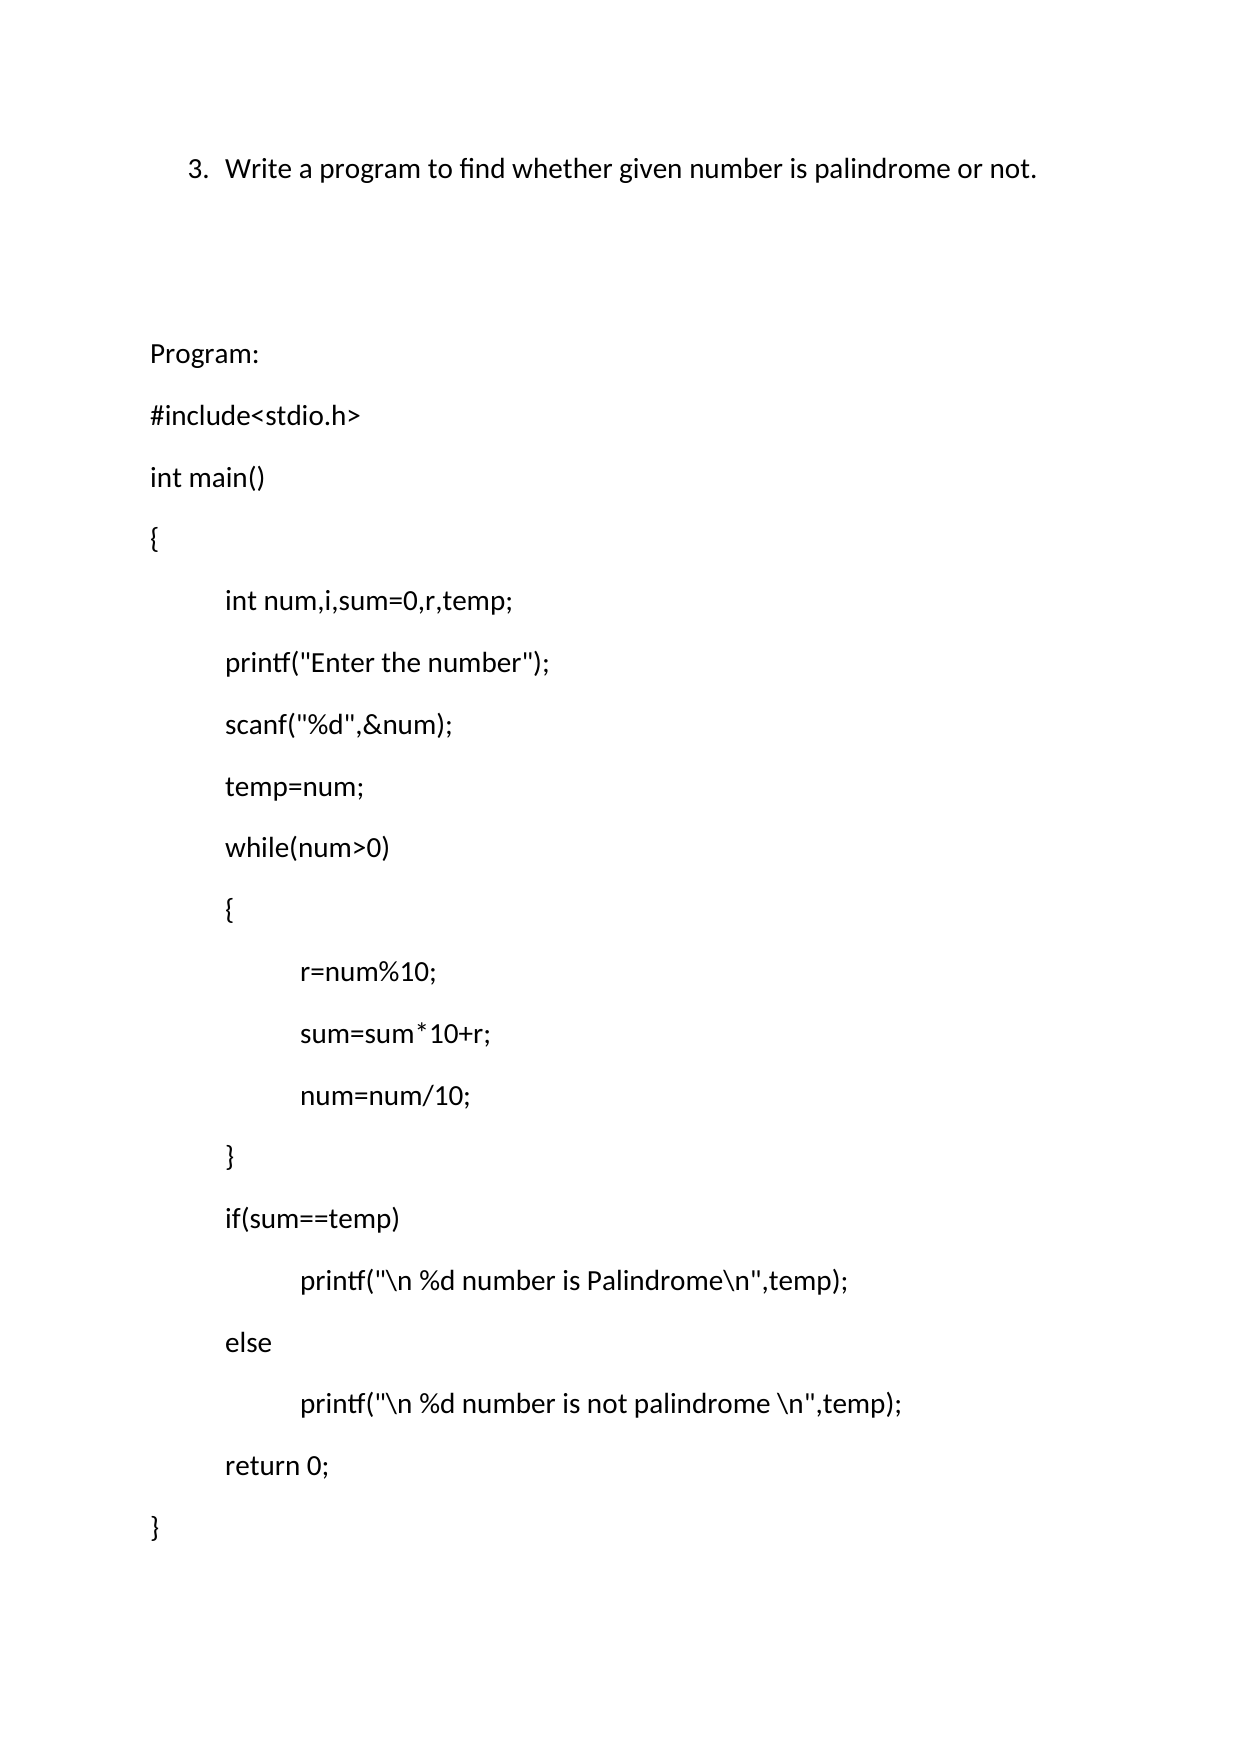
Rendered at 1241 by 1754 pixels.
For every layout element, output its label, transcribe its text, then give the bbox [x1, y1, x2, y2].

text else [150, 1324, 1090, 1359]
text scanf("%d",&num); [150, 706, 1090, 742]
text } [150, 1138, 1090, 1174]
text sum=sum*10+r; [150, 1015, 1090, 1050]
text printf("\n %d number is not palindrome \n",temp); [150, 1385, 1090, 1421]
text } [150, 1509, 1090, 1544]
text while(num>0) [150, 829, 1090, 865]
text { [150, 891, 1090, 927]
text printf("Enter the number"); [150, 644, 1090, 680]
text int num,i,sum=0,r,temp; [150, 582, 1090, 618]
text temp=num; [150, 768, 1090, 803]
text Program: [150, 335, 1090, 371]
text int main() [150, 459, 1090, 494]
text r=num%10; [150, 953, 1090, 989]
text if(sum==temp) [150, 1200, 1090, 1236]
text { [150, 521, 1090, 556]
text #include<stdio.h> [150, 397, 1090, 433]
text num=num/10; [150, 1077, 1090, 1112]
list Write a program to find whether given number is palindrome or not. [187, 150, 1090, 186]
text return 0; [150, 1447, 1090, 1483]
text printf("\n %d number is Palindrome\n",temp); [150, 1262, 1090, 1297]
